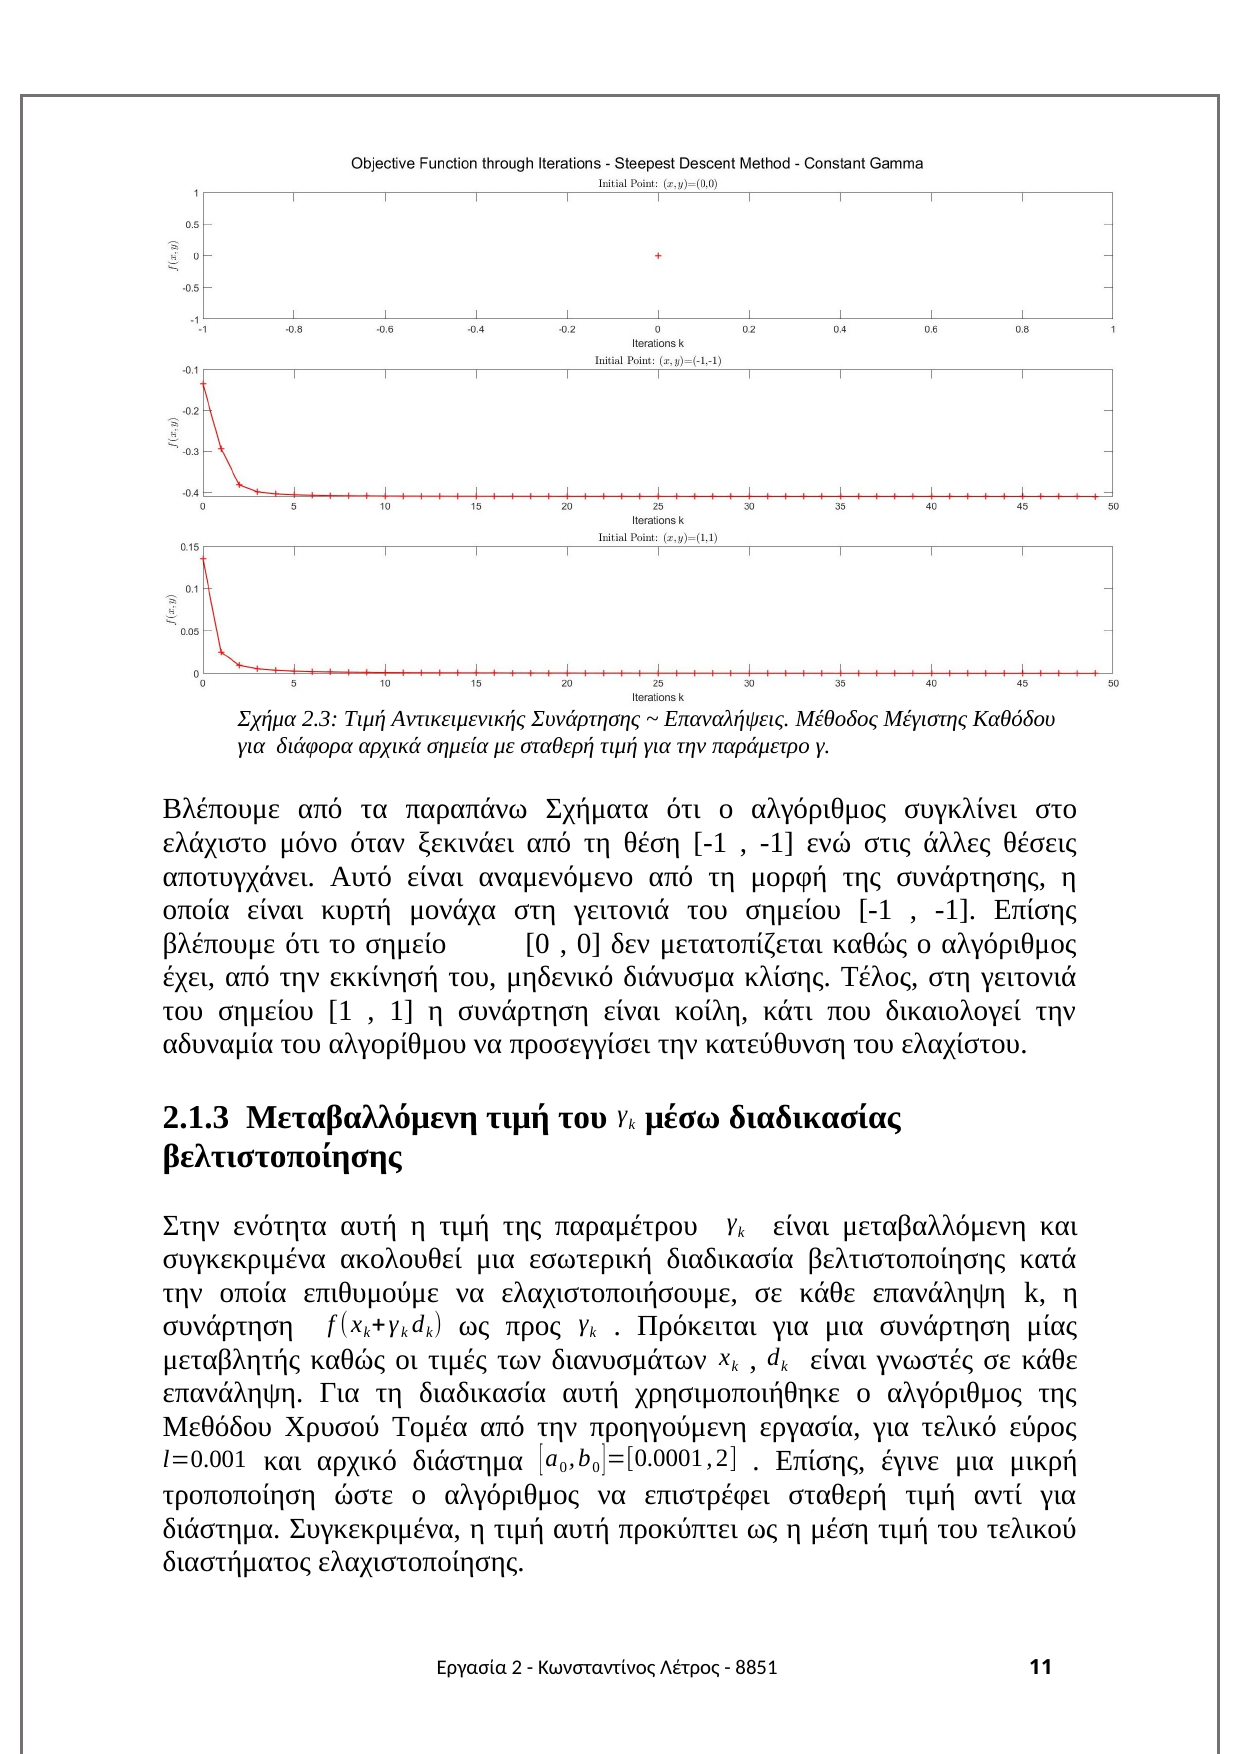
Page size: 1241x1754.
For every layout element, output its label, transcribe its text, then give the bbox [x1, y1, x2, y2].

text Βλέπουμε από τα παραπάνω Σχήματα ότι ο αλγόριθμος συγκλίνει στο ελάχιστο μόνο όταν ξεκινάει από τη θέση [-1 , -1] ενώ στις άλλες θέσεις αποτυγχάνει. Αυτό είναι αναμενόμενο από τη μορφή της συνάρτησης, η οποία είναι κυρτή μονάχα στη γειτονιά του σημείου [-1 , -1]. Επίσης βλέπουμε ότι το σημείο [0 , 0] δεν μετατοπίζεται καθώς ο αλγόριθμος έχει, από την εκκίνησή του, μηδενικό διάνυσμα κλίσης. Τέλος, στη γειτονιά του σημείου [1 , 1] η συνάρτηση είναι κοίλη, κάτι που δικαιολογεί την αδυναμία του αλγορίθμου να προσεγγίσει την κατεύθυνση του ελαχίστου. [162, 792, 1078, 1060]
text Στην ενότητα αυτή η τιμή της παραμέτρου είναι μεταβαλλόμενη και συγκεκριμένα ακολουθεί μια εσωτερική διαδικασία βελτιστοποίησης κατά την οποία επιθυμούμε να ελαχιστοποιήσουμε, σε κάθε επανάληψη k, η συνάρτηση ως προς . Πρόκειται για μια συνάρτηση μίας μεταβλητής καθώς οι τιμές των διανυσμάτων , είναι γνωστές σε κάθε επανάληψη. Για τη διαδικασία αυτή χρησιμοποιήθηκε ο αλγόριθμος της Μεθόδου Χρυσού Τομέα από την προηγούμενη εργασία, για τελικό εύρος και αρχικό διάστημα . Επίσης, έγινε μια μικρή τροποποίηση ώστε ο αλγόριθμος να επιστρέφει σταθερή τιμή αντί για διάστημα. Συγκεκριμένα, η τιμή αυτή προκύπτει ως η μέση τιμή του τελικού διαστήματος ελαχιστοποίησης. [162, 1208, 1078, 1578]
list Σχήμα 2.3: Τιμή Αντικειμενικής Συνάρτησης ~ Επαναλήψεις. Μέθοδος Μέγιστης Καθόδου για διάφορα αρχικά σημεία με σταθερή τιμή για την παράμετρο γ. [237, 706, 1078, 758]
subtitle 2.1.3 Μεταβαλλόμενη τιμή του μέσω διαδικασίας βελτιστοποίησης [162, 1098, 1078, 1174]
picture [162, 150, 1124, 706]
